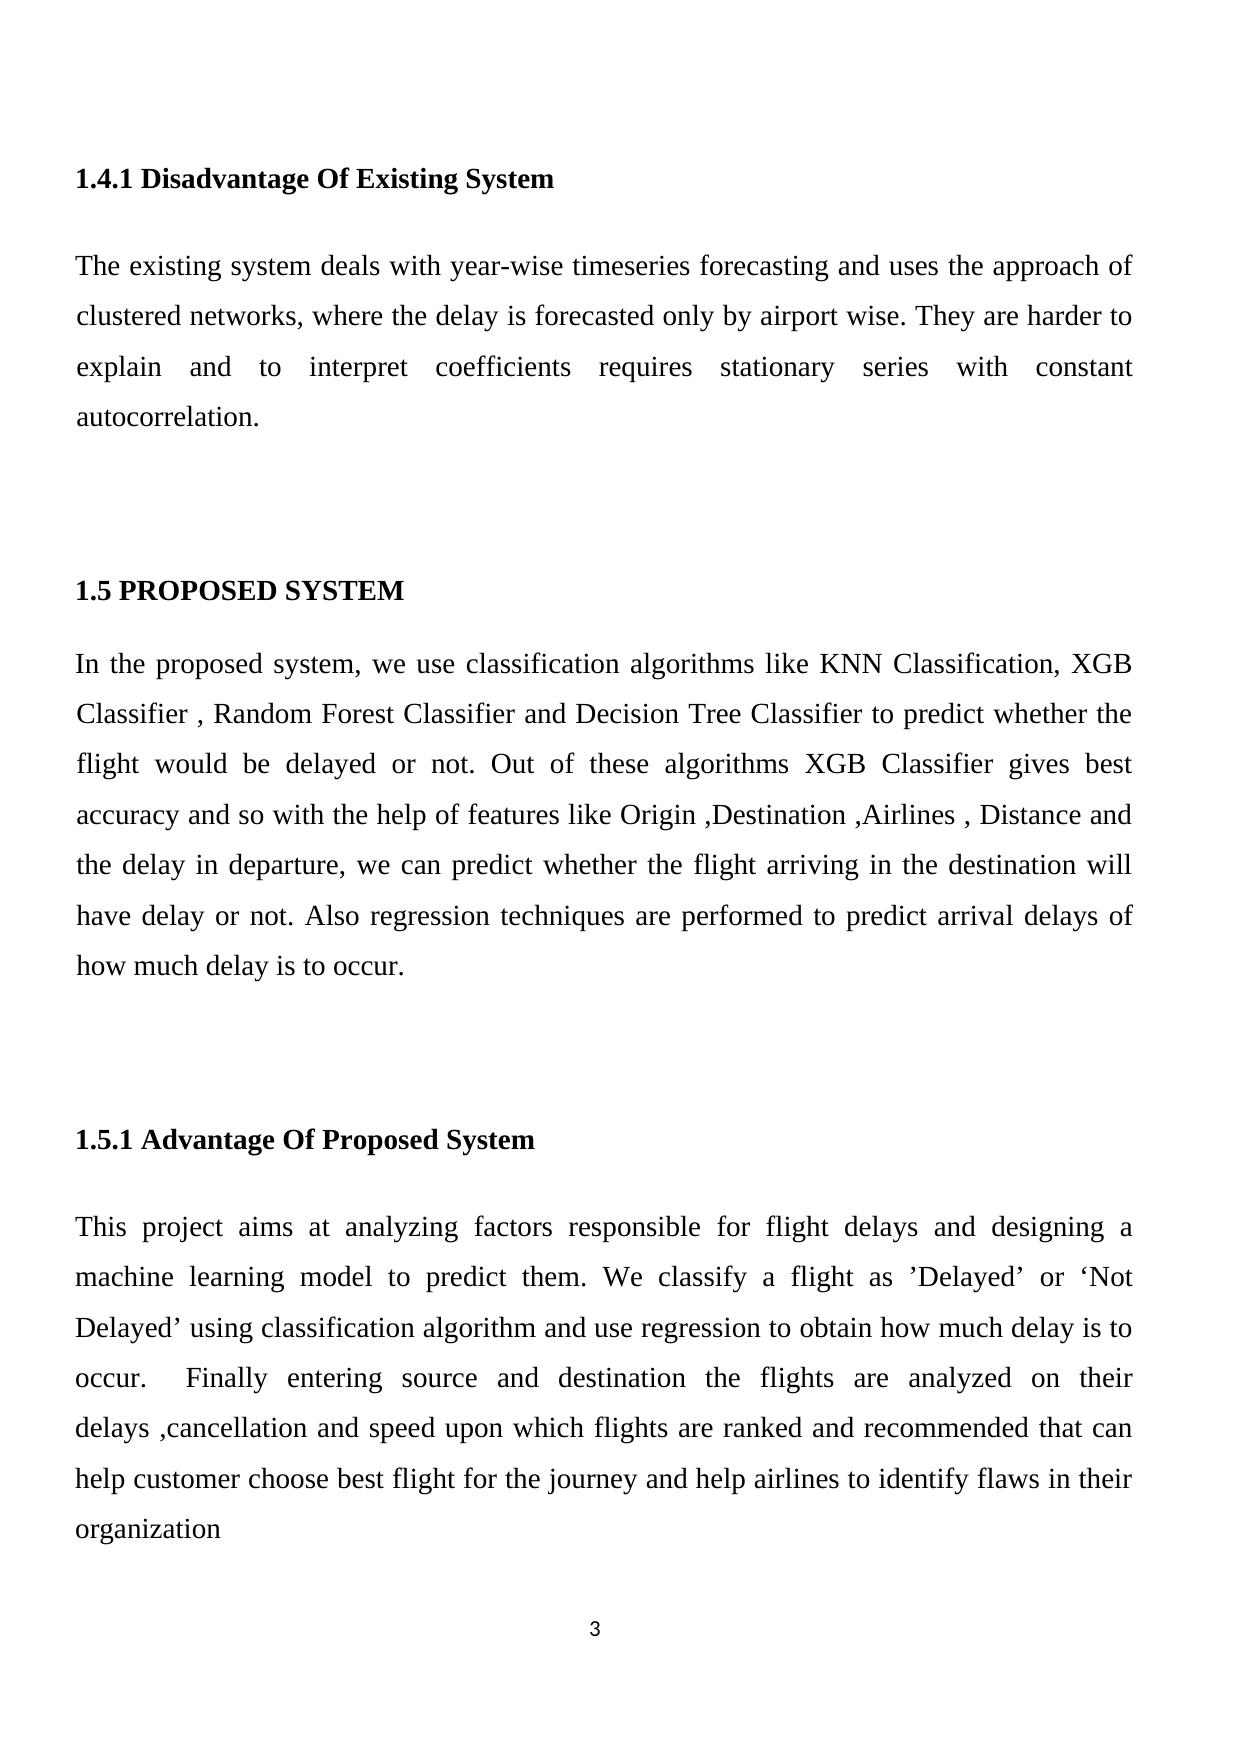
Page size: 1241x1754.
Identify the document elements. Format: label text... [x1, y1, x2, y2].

text 1.5.1 Advantage Of Proposed System [75, 1122, 1134, 1156]
text 1.5 PROPOSED SYSTEM [75, 573, 1134, 607]
text This project aims at analyzing factors responsible for flight delays and designing a machine learning model to predict them. We classify a flight as ’Delayed’ or ‘Not Delayed’ using classification algorithm and use regression to obtain how much delay is to occur. Finally entering source and destination the flights are analyzed on their delays ,cancellation and speed upon which flights are ranked and recommended that can help customer choose best flight for the journey and help airlines to identify flaws in their organization [75, 1209, 1134, 1544]
text The existing system deals with year-wise timeseries forecasting and uses the approach of clustered networks, where the delay is forecasted only by airport wise. They are harder to explain and to interpret coefficients requires stationary series with constant autocorrelation. [75, 248, 1134, 432]
text 1.4.1 Disadvantage Of Existing System [75, 161, 1134, 194]
text In the proposed system, we use classification algorithms like KNN Classification, XGB Classifier , Random Forest Classifier and Decision Tree Classifier to predict whether the flight would be delayed or not. Out of these algorithms XGB Classifier gives best accuracy and so with the help of features like Origin ,Destination ,Airlines , Distance and the delay in departure, we can predict whether the flight arriving in the destination will have delay or not. Also regression techniques are performed to predict arrival delays of how much delay is to occur. [75, 646, 1134, 981]
